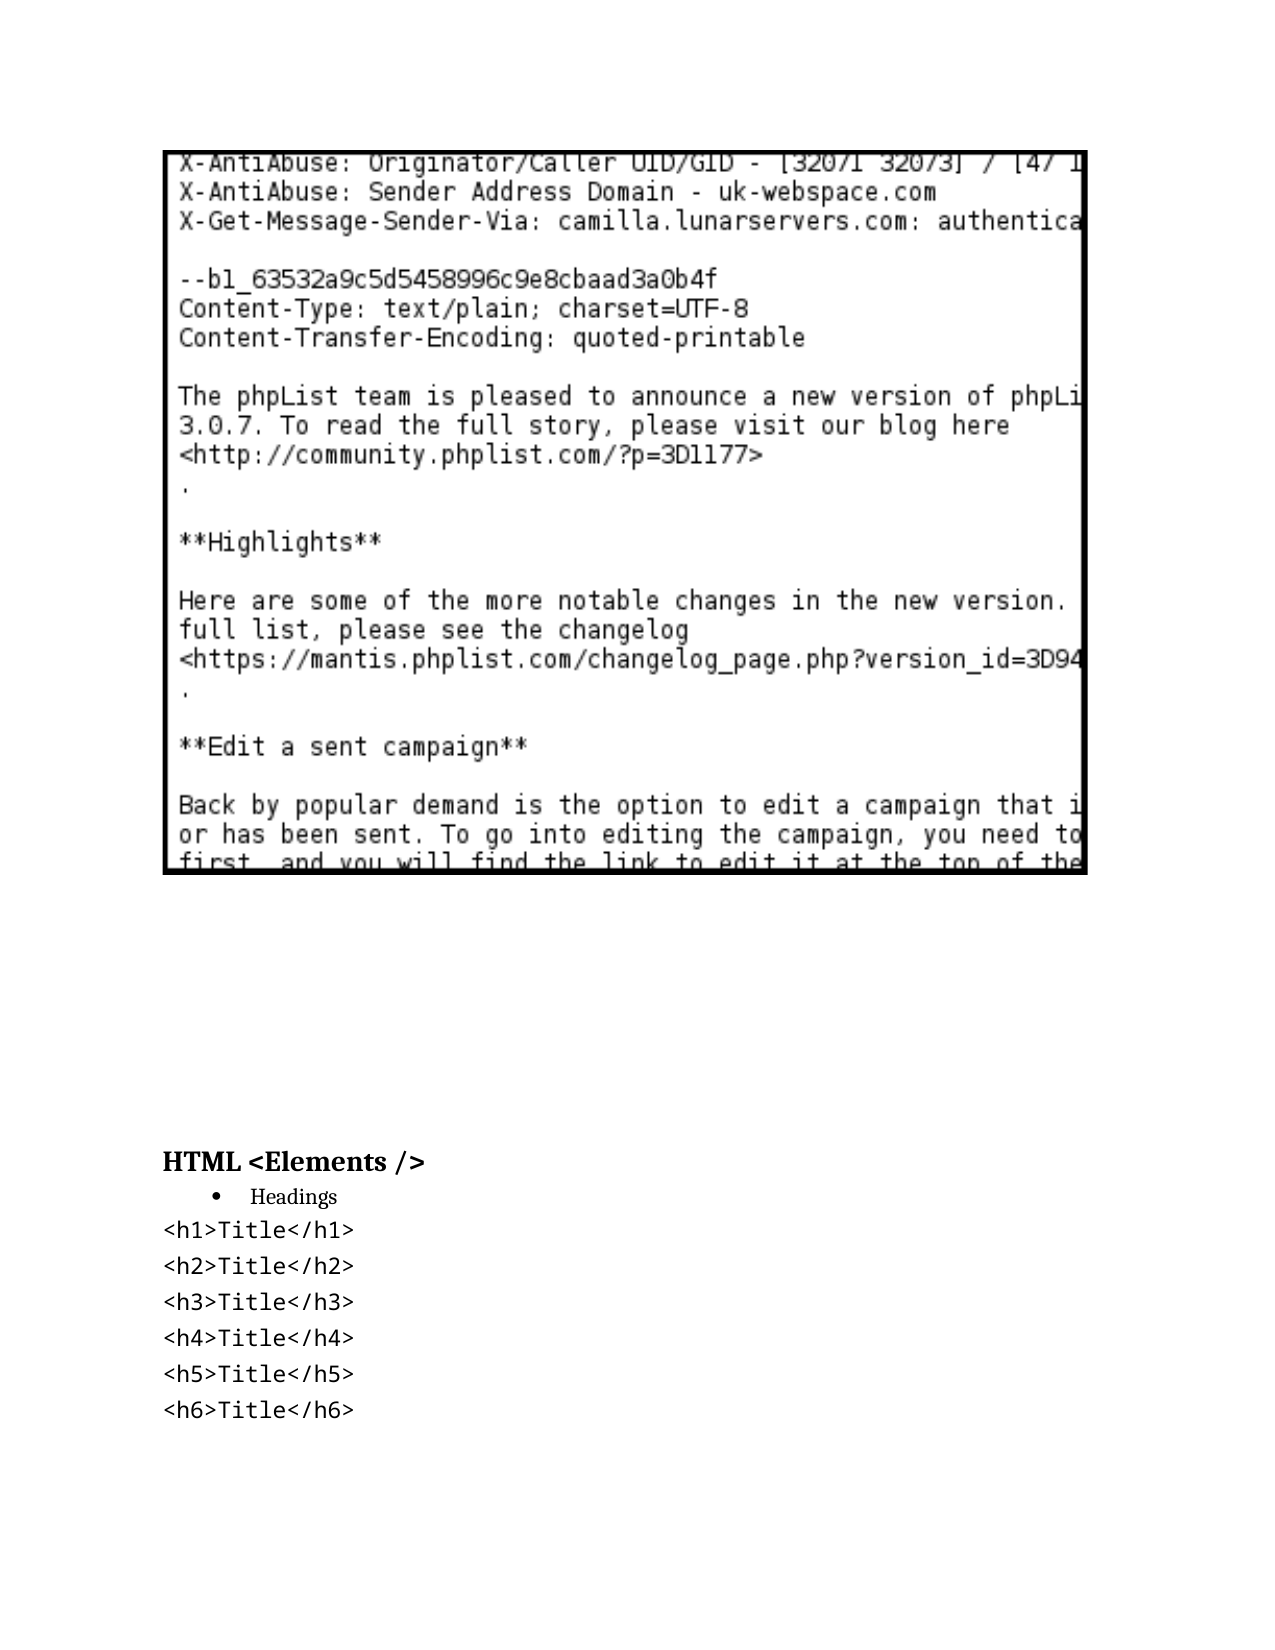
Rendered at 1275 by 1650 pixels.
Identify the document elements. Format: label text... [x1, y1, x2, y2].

picture [162, 150, 1088, 875]
text <h6>Title</h6> [162, 1394, 1125, 1425]
subtitle HTML <Elements /> [162, 1145, 1125, 1179]
text <h1>Title</h1> [162, 1214, 1125, 1245]
text <h5>Title</h5> [162, 1358, 1125, 1389]
text <h4>Title</h4> [162, 1322, 1125, 1353]
list Headings [212, 1184, 1125, 1210]
text <h2>Title</h2> [162, 1250, 1125, 1281]
text <h3>Title</h3> [162, 1286, 1125, 1317]
